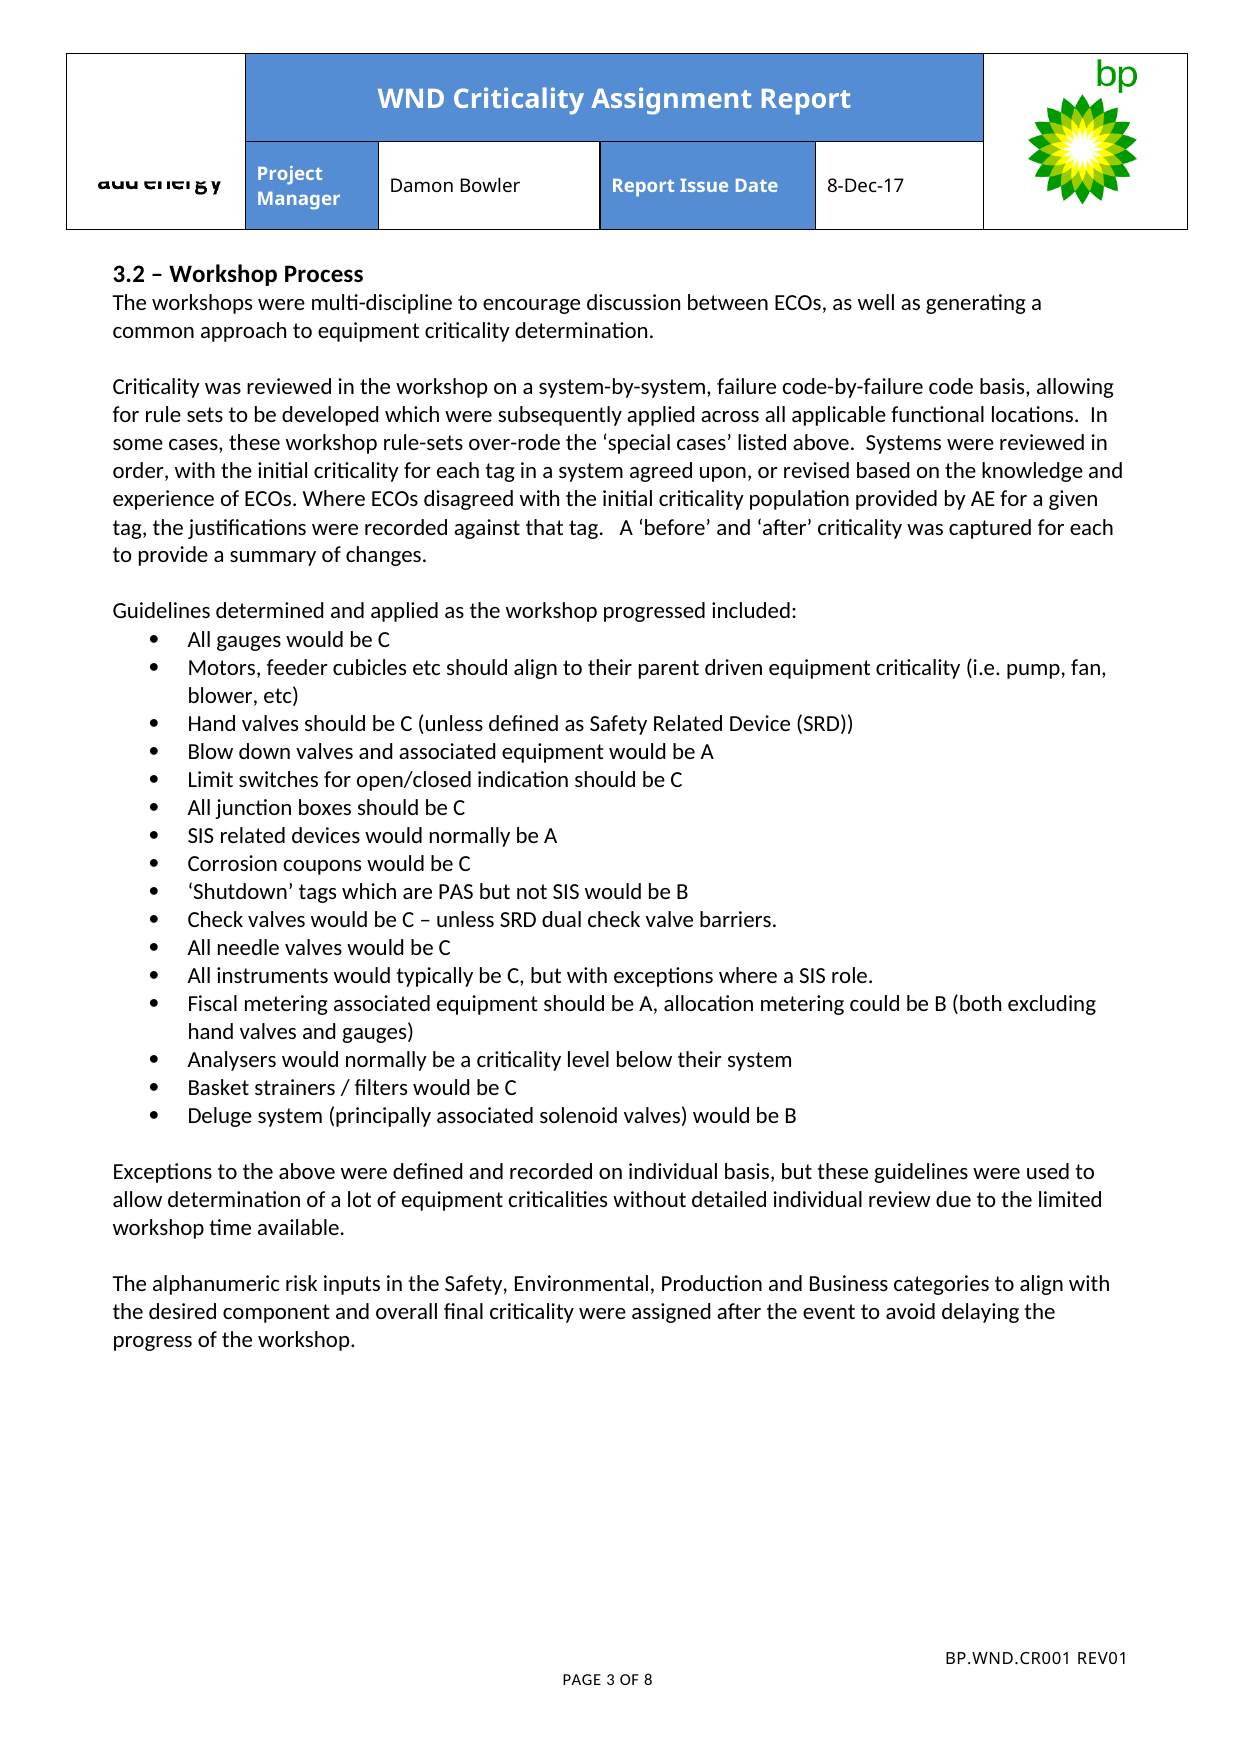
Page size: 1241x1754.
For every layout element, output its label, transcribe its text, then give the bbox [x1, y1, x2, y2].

list Check valves would be C – unless SRD dual check valve barriers. [150, 905, 1128, 933]
list Motors, feeder cubicles etc should align to their parent driven equipment criticality (i.e. pump, fan, blower, etc) [150, 653, 1128, 709]
list Fiscal metering associated equipment should be A, allocation metering could be B (both excluding hand valves and gauges) [150, 989, 1128, 1045]
list Limit switches for open/closed indication should be C [150, 765, 1128, 793]
list SIS related devices would normally be A [150, 821, 1128, 849]
text Criticality was reviewed in the workshop on a system-by-system, failure code-by-failure code basis, allowing for rule sets to be developed which were subsequently applied across all applicable functional locations. In some cases, these workshop rule-sets over-rode the ‘special cases’ listed above. Systems were reviewed in order, with the initial criticality for each tag in a system agreed upon, or revised based on the knowledge and experience of ECOs. Where ECOs disagreed with the initial criticality population provided by AE for a given tag, the justifications were recorded against that tag. A ‘before’ and ‘after’ criticality was captured for each to provide a summary of changes. [112, 372, 1128, 569]
list ‘Shutdown’ tags which are PAS but not SIS would be B [150, 877, 1128, 905]
text Exceptions to the above were defined and recorded on individual basis, but these guidelines were used to allow determination of a lot of equipment criticalities without detailed individual review due to the limited workshop time available. [112, 1157, 1128, 1241]
picture [1023, 54, 1148, 206]
list Hand valves should be C (unless defined as Safety Related Device (SRD)) [150, 709, 1128, 737]
text The workshops were multi-discipline to encourage discussion between ECOs, as well as generating a common approach to equipment criticality determination. [112, 288, 1128, 344]
list All gauges would be C [150, 625, 1128, 653]
text Guidelines determined and applied as the workshop progressed included: [112, 597, 1128, 625]
list All needle valves would be C [150, 933, 1128, 961]
text The alphanumeric risk inputs in the Safety, Environmental, Production and Business categories to align with the desired component and overall final criticality were assigned after the event to avoid delaying the progress of the workshop. [112, 1269, 1128, 1353]
list Deluge system (principally associated solenoid valves) would be B [150, 1101, 1128, 1129]
list All junction boxes should be C [150, 793, 1128, 821]
list Basket strainers / filters would be C [150, 1073, 1128, 1101]
subtitle 3.2 – Workshop Process [112, 258, 1128, 288]
list All instruments would typically be C, but with exceptions where a SIS role. [150, 961, 1128, 989]
list Analysers would normally be a criticality level below their system [150, 1045, 1128, 1073]
picture [95, 182, 225, 197]
list Blow down valves and associated equipment would be A [150, 737, 1128, 765]
list Corrosion coupons would be C [150, 849, 1128, 877]
